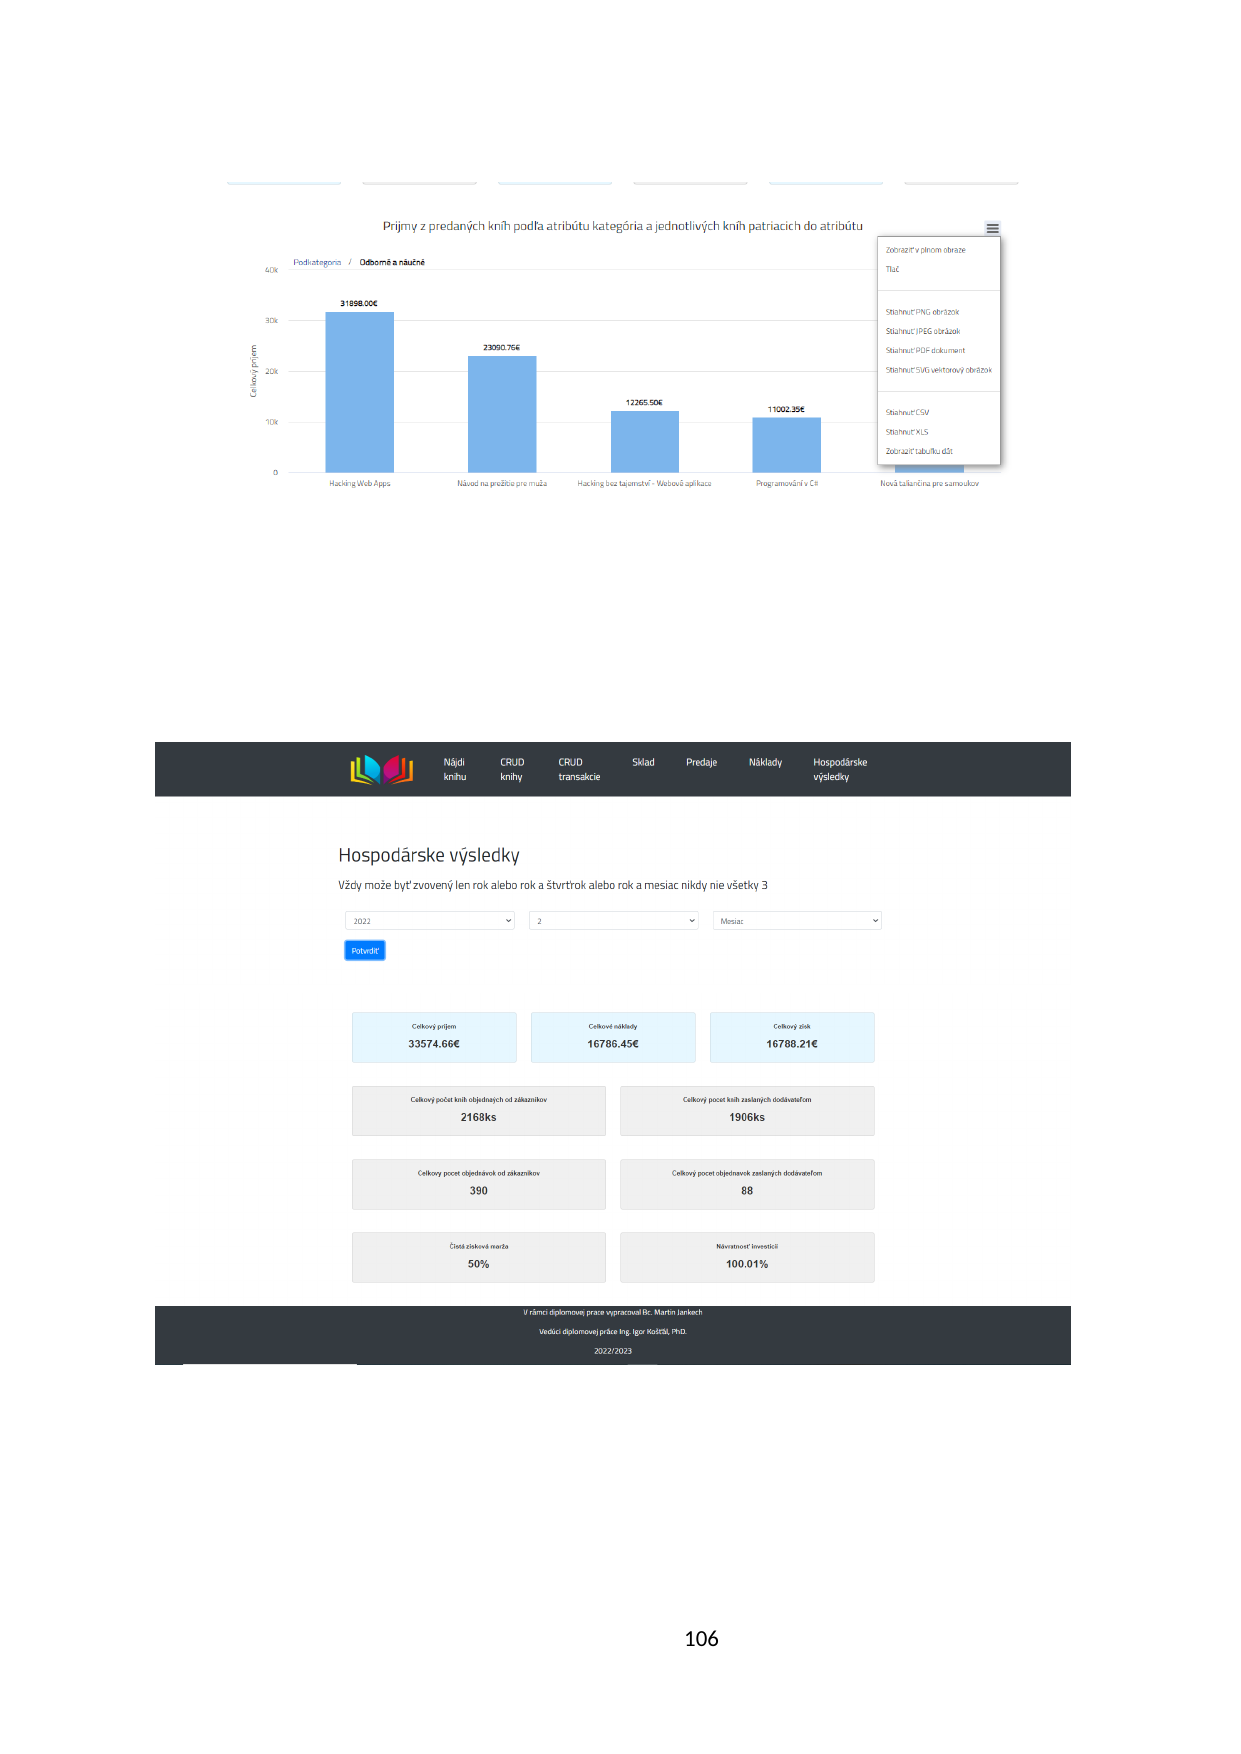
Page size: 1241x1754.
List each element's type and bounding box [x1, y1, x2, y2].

picture [159, 182, 1072, 496]
picture [155, 993, 1071, 1365]
picture [155, 742, 1071, 985]
